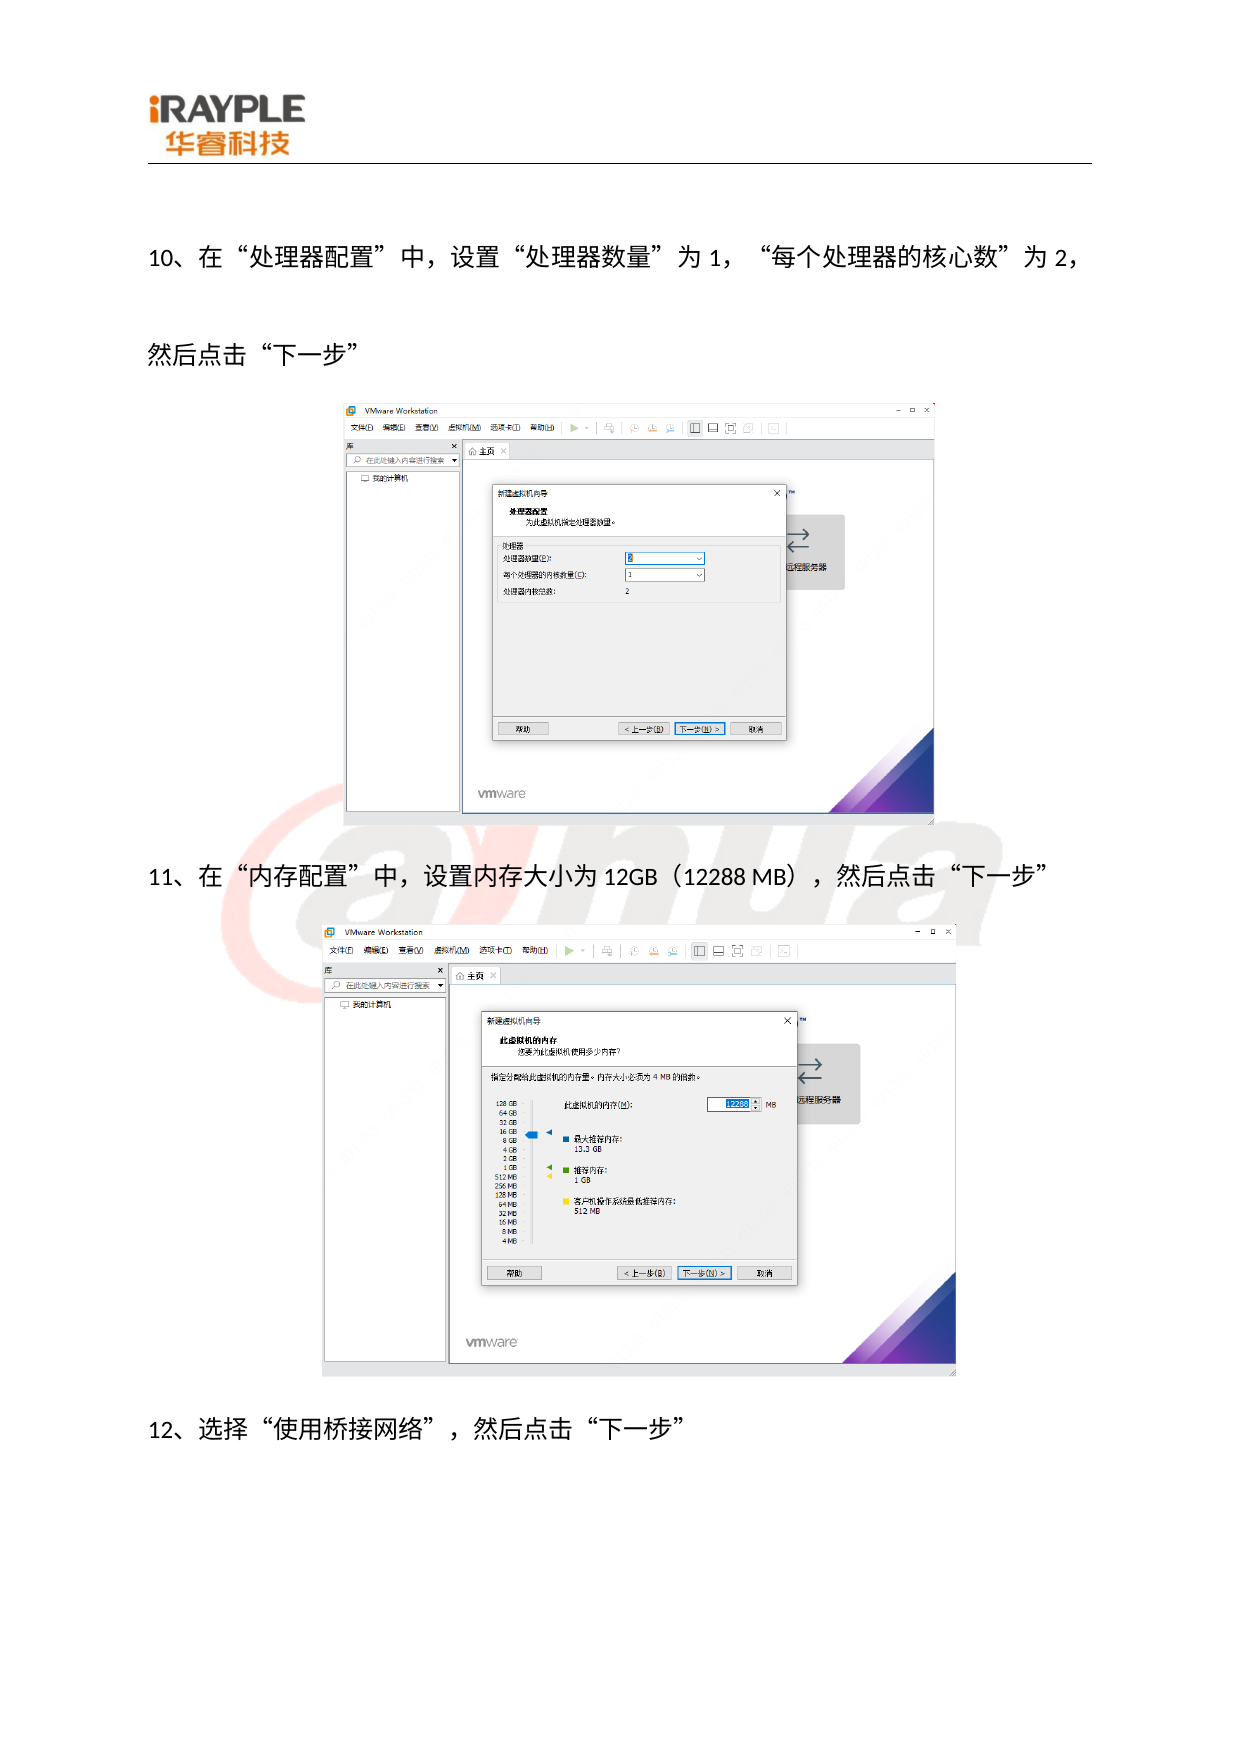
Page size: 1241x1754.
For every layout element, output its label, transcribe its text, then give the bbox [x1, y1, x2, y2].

text 10、在“处理器配置”中，设置“处理器数量”为1，“每个处理器的核心数”为2，然后点击“下一步” [148, 223, 1092, 386]
picture [343, 403, 935, 826]
picture [147, 88, 312, 161]
text 11、在“内存配置”中，设置内存大小为12GB（12288 MB），然后点击“下一步” [148, 842, 1092, 907]
picture [321, 924, 957, 1377]
text 12、选择“使用桥接网络”，然后点击“下一步” [148, 1395, 1092, 1460]
